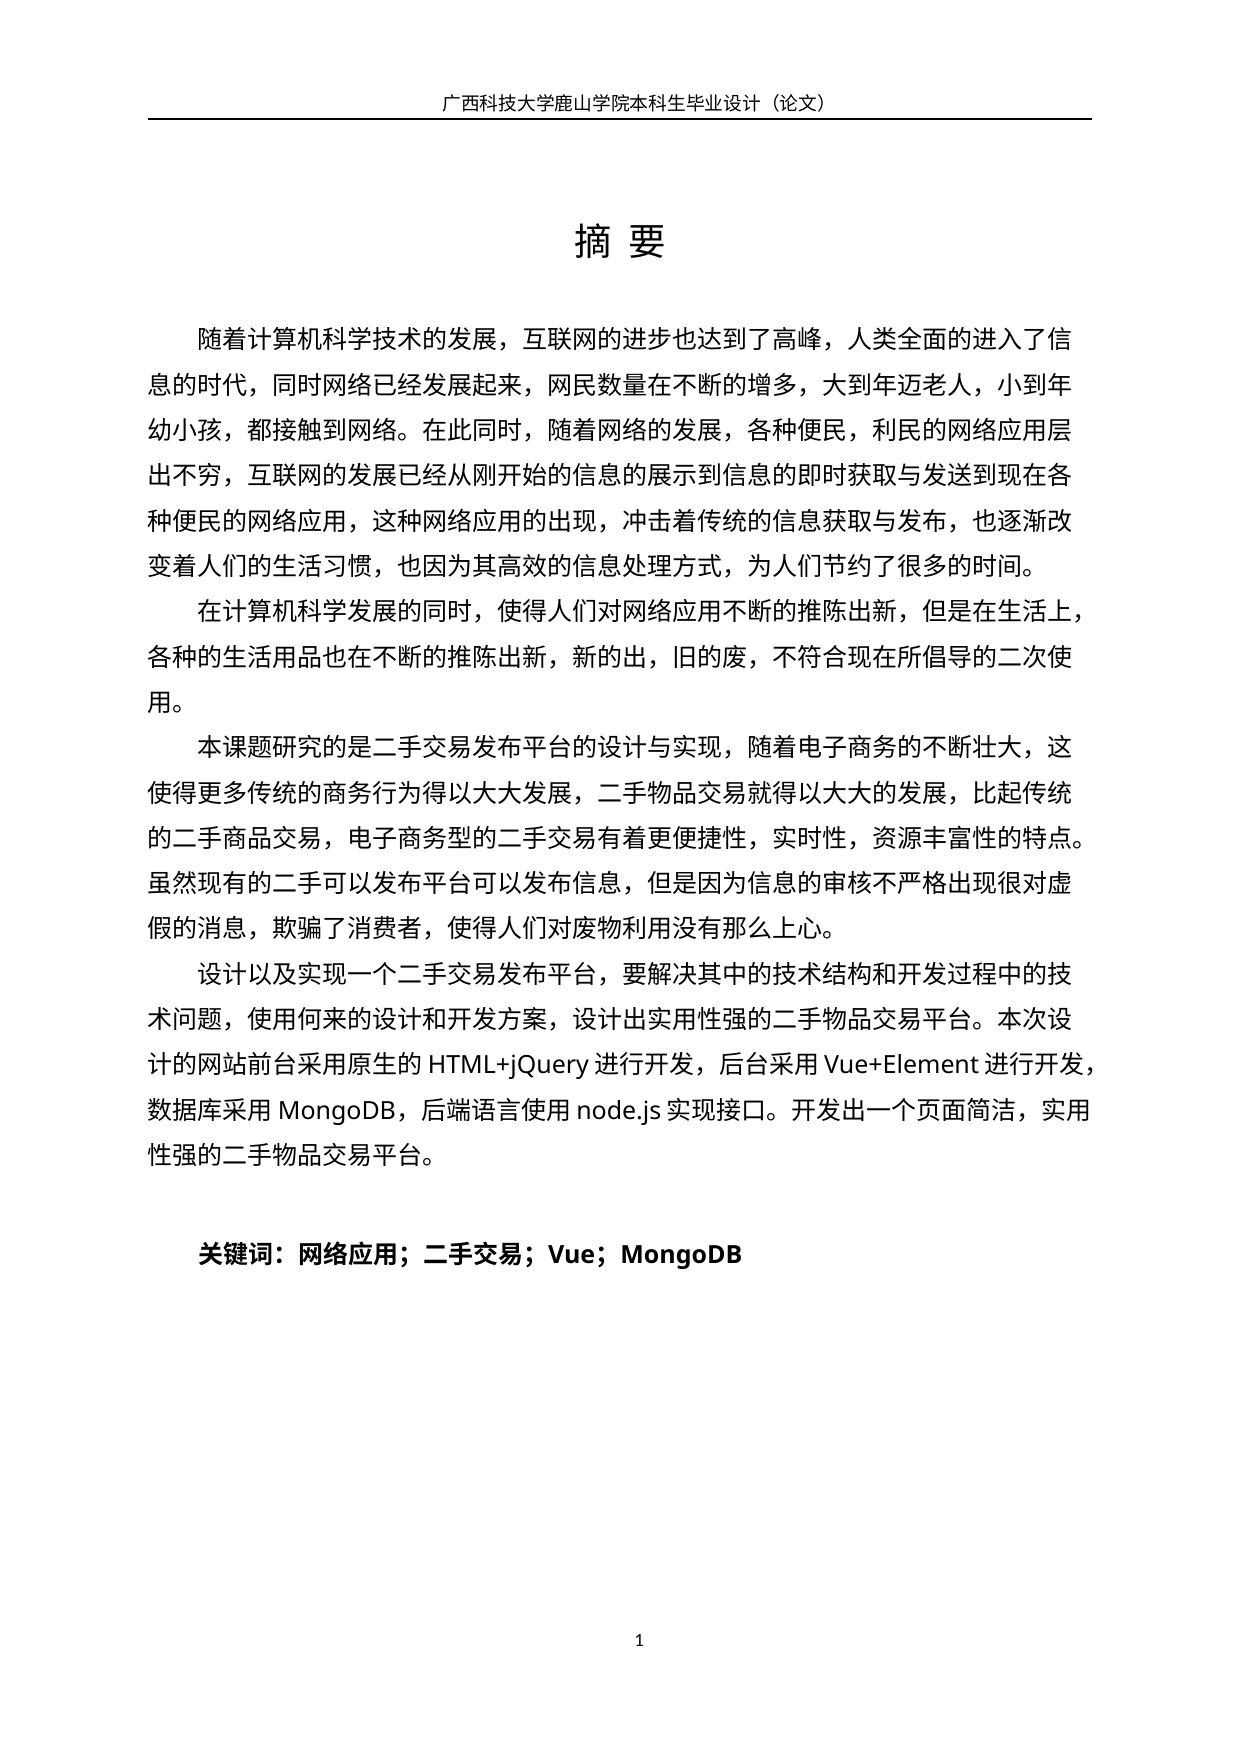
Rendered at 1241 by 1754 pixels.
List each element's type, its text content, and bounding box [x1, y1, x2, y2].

text 设计以及实现一个二手交易发布平台，要解决其中的技术结构和开发过程中的技术问题，使用何来的设计和开发方案，设计出实用性强的二手物品交易平台。本次设计的网站前台采用原生的HTML+jQuery进行开发，后台采用Vue+Element进行开发，数据库采用MongoDB，后端语言使用node.js实现接口。开发出一个页面简洁，实用性强的二手物品交易平台。 [148, 954, 1092, 1172]
text 在计算机科学发展的同时，使得人们对网络应用不断的推陈出新，但是在生活上，各种的生活用品也在不断的推陈出新，新的出，旧的废，不符合现在所倡导的二次使用。 [148, 592, 1092, 719]
text 本课题研究的是二手交易发布平台的设计与实现，随着电子商务的不断壮大，这使得更多传统的商务行为得以大大发展，二手物品交易就得以大大的发展，比起传统的二手商品交易，电子商务型的二手交易有着更便捷性，实时性，资源丰富性的特点。虽然现有的二手可以发布平台可以发布信息，但是因为信息的审核不严格出现很对虚假的消息，欺骗了消费者，使得人们对废物利用没有那么上心。 [148, 728, 1092, 945]
subtitle 摘 要 [148, 211, 1092, 266]
text 关键词：网络应用；二手交易；Vue；MongoDB [148, 1227, 1092, 1272]
text 随着计算机科学技术的发展，互联网的进步也达到了高峰，人类全面的进入了信息的时代，同时网络已经发展起来，网民数量在不断的增多，大到年迈老人，小到年幼小孩，都接触到网络。在此同时，随着网络的发展，各种便民，利民的网络应用层出不穷，互联网的发展已经从刚开始的信息的展示到信息的即时获取与发送到现在各种便民的网络应用，这种网络应用的出现，冲击着传统的信息获取与发布，也逐渐改变着人们的生活习惯，也因为其高效的信息处理方式，为人们节约了很多的时间。 [148, 320, 1092, 583]
